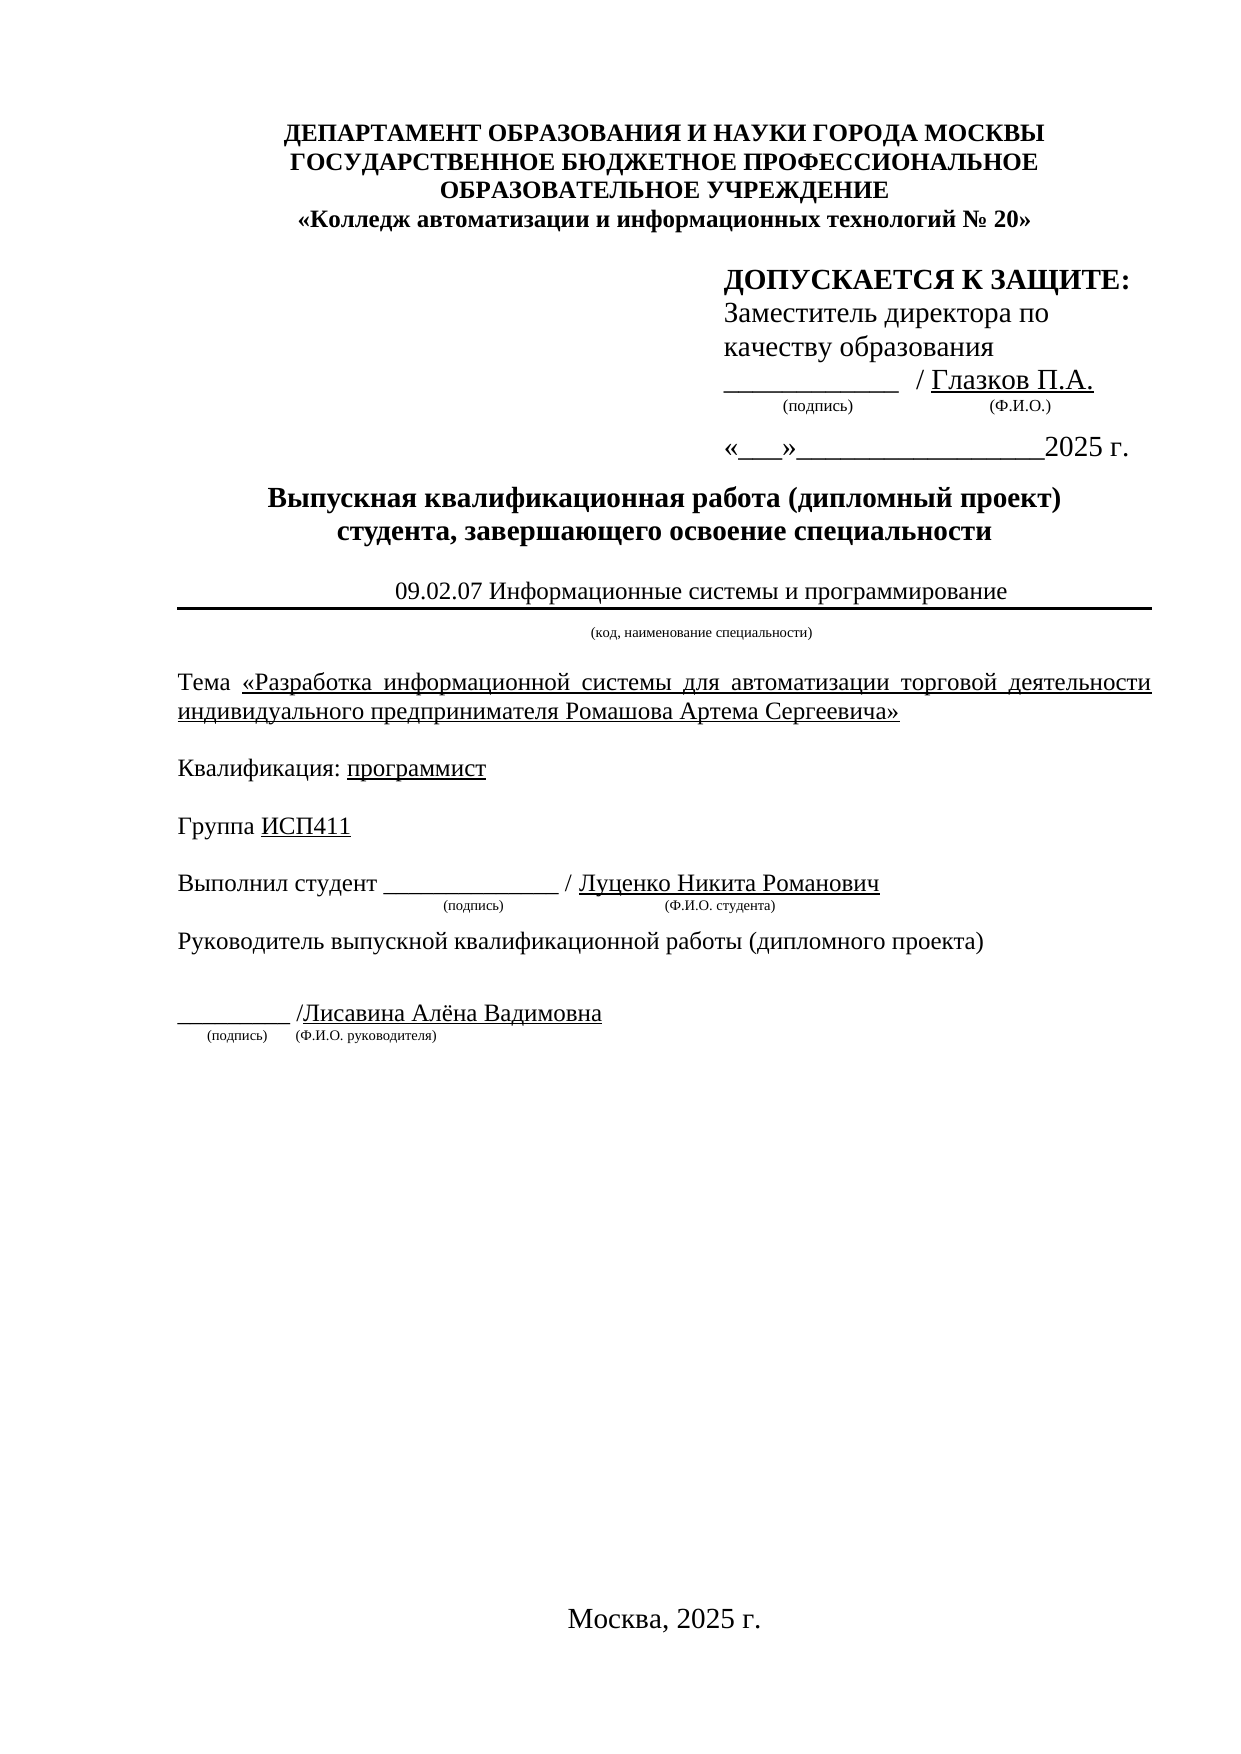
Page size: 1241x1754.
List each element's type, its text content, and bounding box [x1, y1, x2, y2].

text ДЕПАРТАМЕНТ ОБРАЗОВАНИЯ И НАУКИ ГОРОДА МОСКВЫ [148, 118, 1181, 147]
text _________ /Лисавина Алёна Вадимовна [177, 998, 1152, 1027]
text «Колледж автоматизации и информационных технологий № 20» [177, 204, 1152, 233]
text ДОПУСКАЕТСЯ К ЗАЩИТЕ: [148, 262, 1137, 295]
text Заместитель директора по [723, 295, 1137, 329]
text ОБРАЗОВАТЕЛЬНОЕ УЧРЕЖДЕНИЕ [148, 176, 1181, 204]
text (код, наименование специальности) [177, 624, 1152, 653]
text ГОСУДАРСТВЕННОЕ БЮДЖЕТНОЕ ПРОФЕССИОНАЛЬНОЕ [148, 147, 1181, 176]
text «___»_________________2025 г. [723, 429, 1137, 463]
text Группа ИСП411 [177, 811, 1152, 840]
text Москва, 2025 г. [177, 1602, 1152, 1635]
text Руководитель выпускной квалификационной работы (дипломного проекта) [177, 926, 1152, 955]
text Тема «Разработка информационной системы для автоматизации торговой деятельности индивидуального предпринимателя Ромашова Артема Сергеевича» [177, 667, 1152, 725]
text (подпись) (Ф.И.О. руководителя) [177, 1027, 1152, 1055]
text 09.02.07 Информационные системы и программирование [177, 576, 1152, 607]
text (подпись) (Ф.И.О. студента) [177, 897, 1152, 926]
text (подпись) (Ф.И.О.) [723, 396, 1137, 429]
text качеству образования [723, 329, 1137, 362]
text Выполнил студент ______________ / Луценко Никита Романович [177, 868, 1152, 897]
text ____________ / Глазков П.А. [723, 362, 1137, 396]
text студента, завершающего освоение специальности [177, 513, 1152, 547]
text Выпускная квалификационная работа (дипломный проект) [177, 480, 1152, 513]
text Квалификация: программист [177, 753, 1152, 782]
